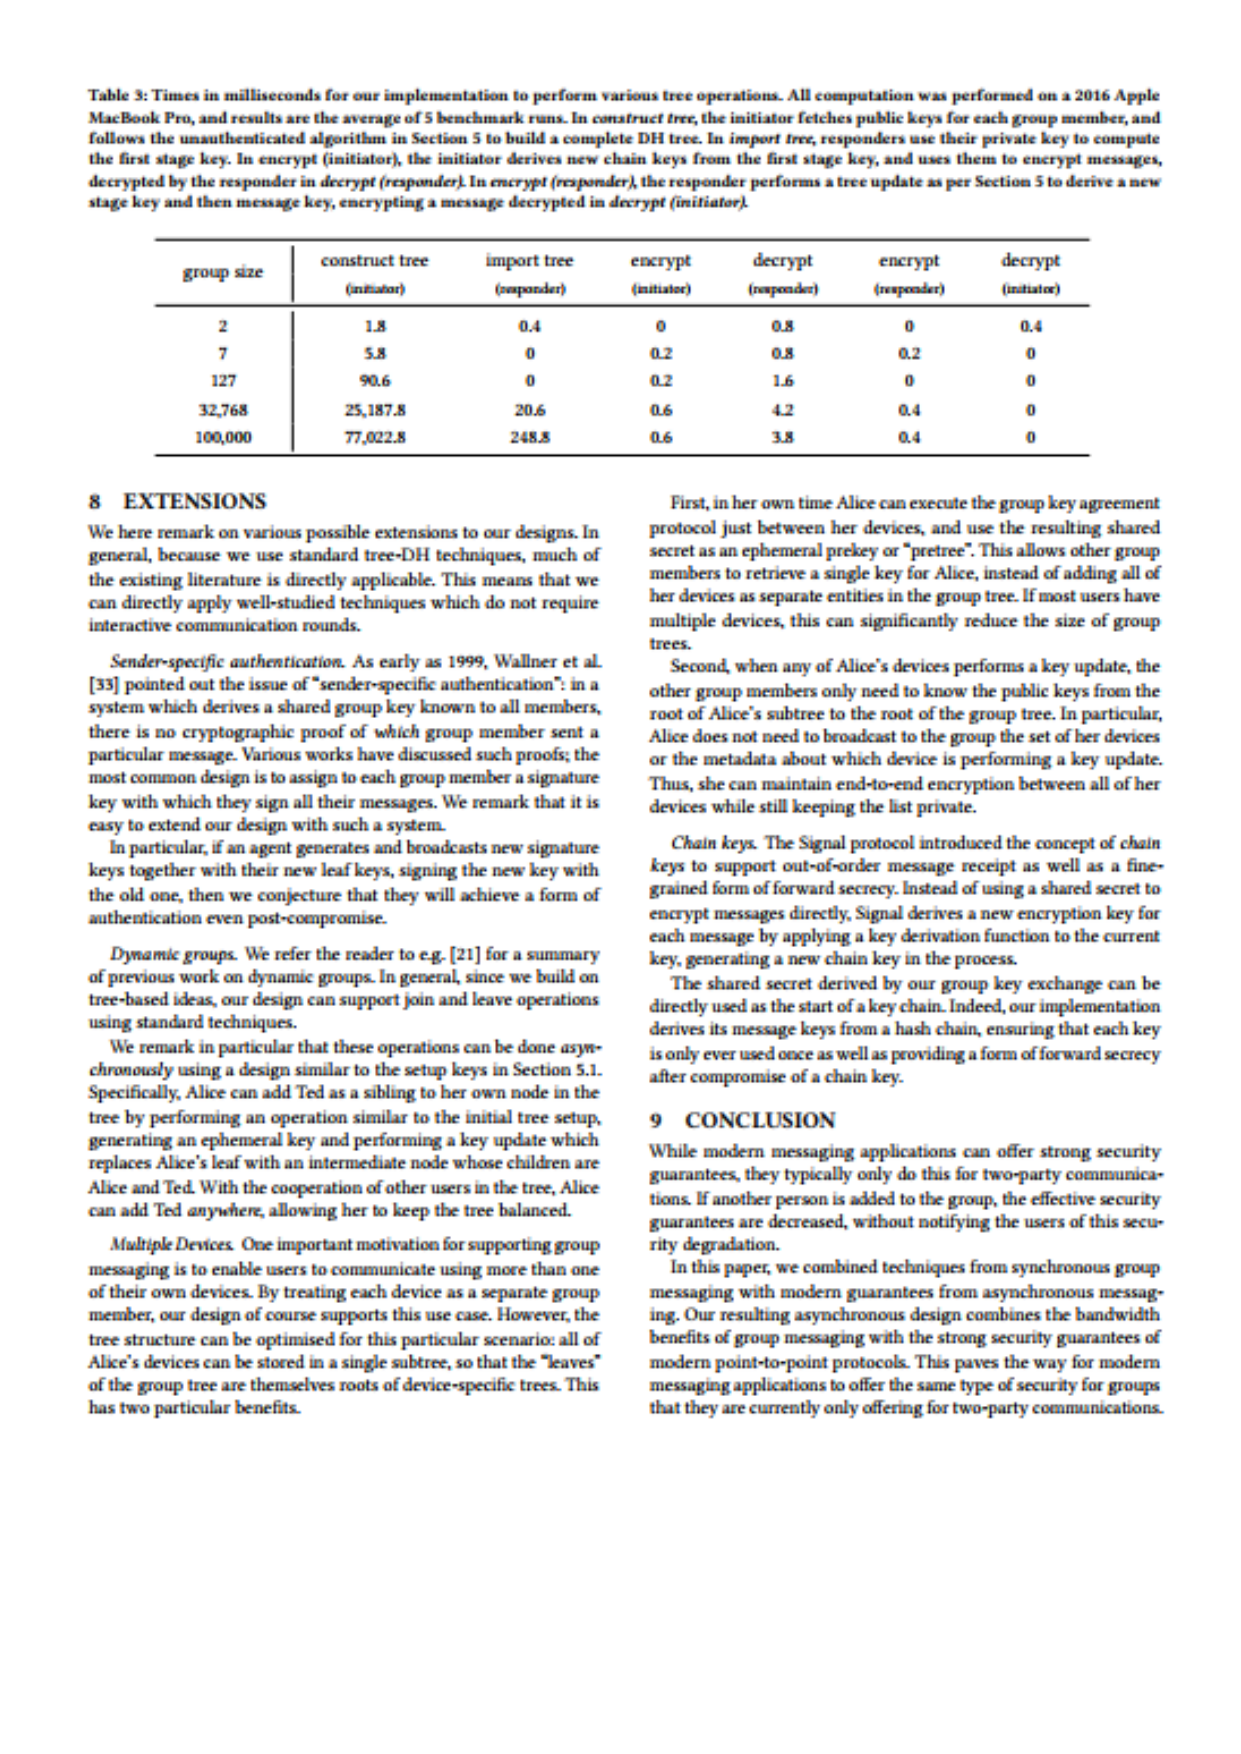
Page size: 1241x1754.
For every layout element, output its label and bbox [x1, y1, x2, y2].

picture [75, 75, 1194, 1464]
